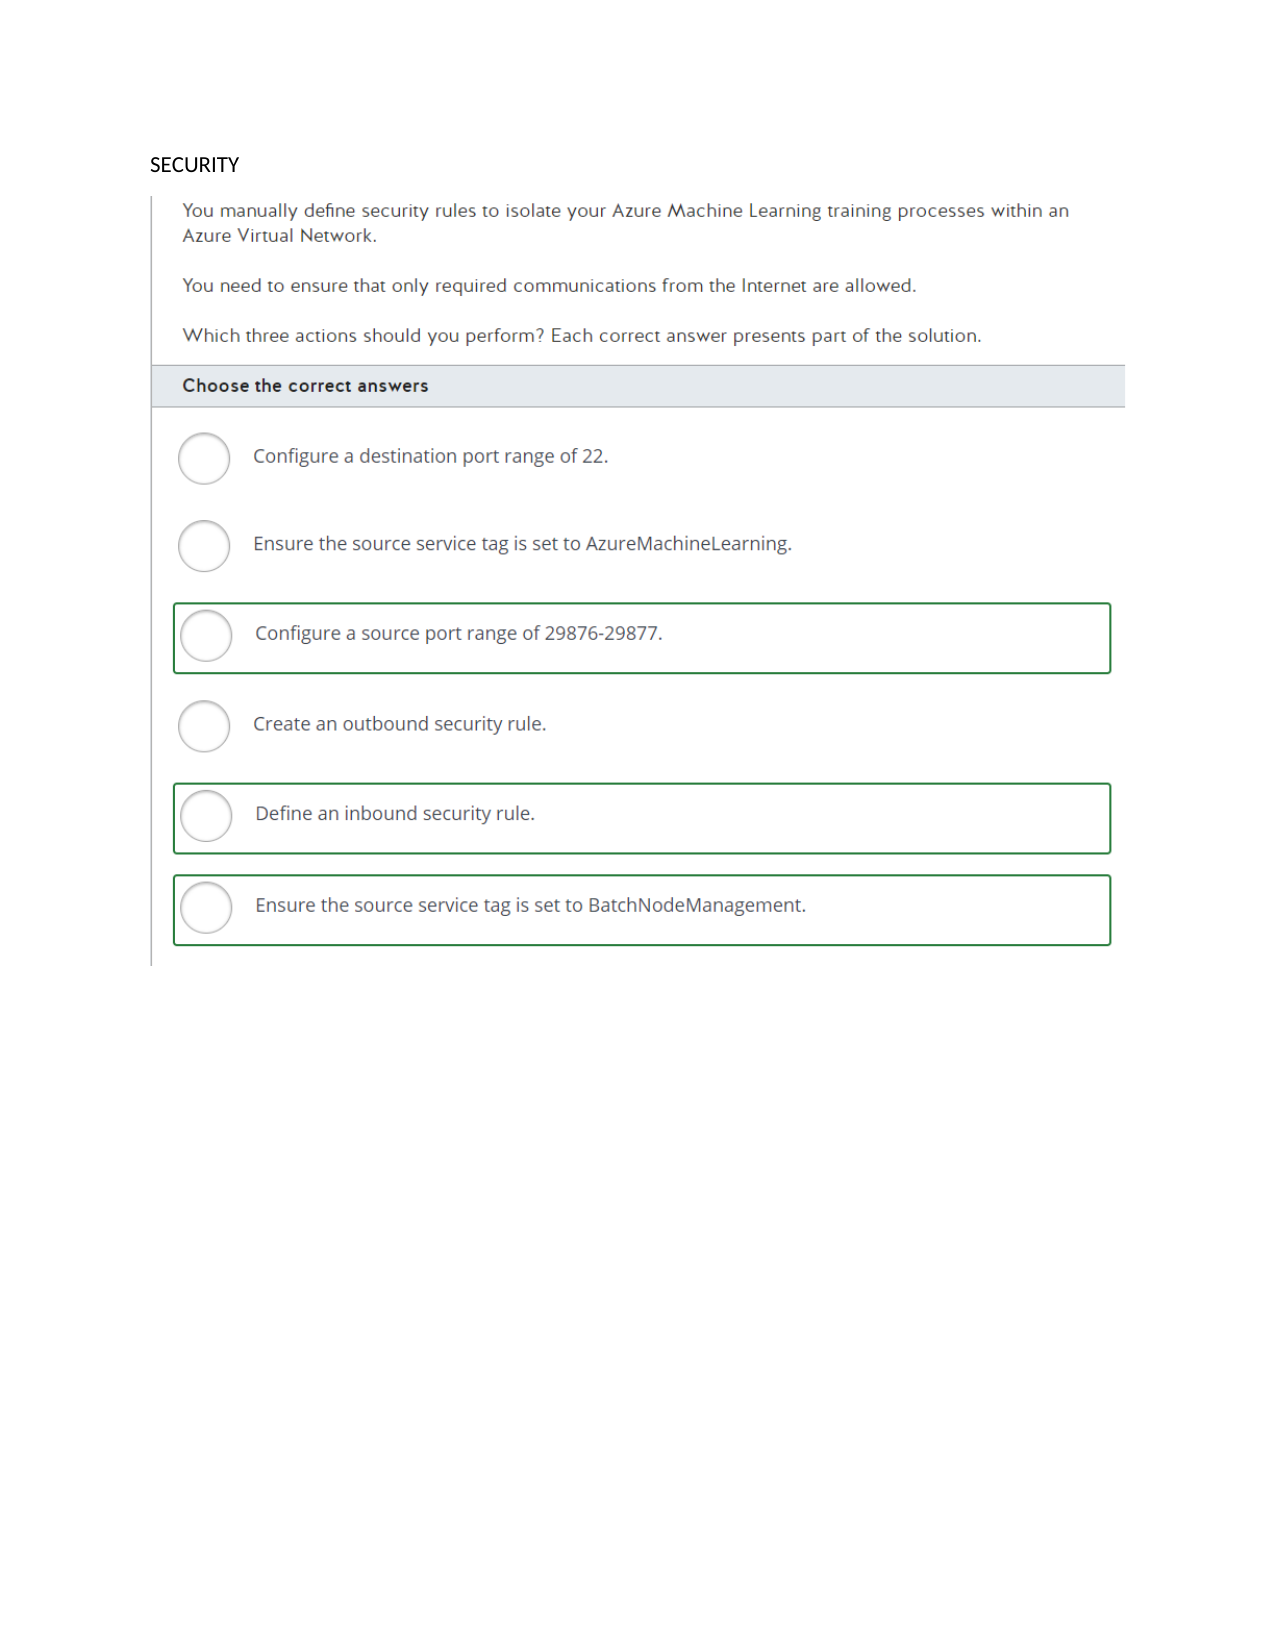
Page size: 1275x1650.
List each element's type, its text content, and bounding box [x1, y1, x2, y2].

text Security [150, 150, 1125, 178]
picture [150, 196, 1125, 966]
